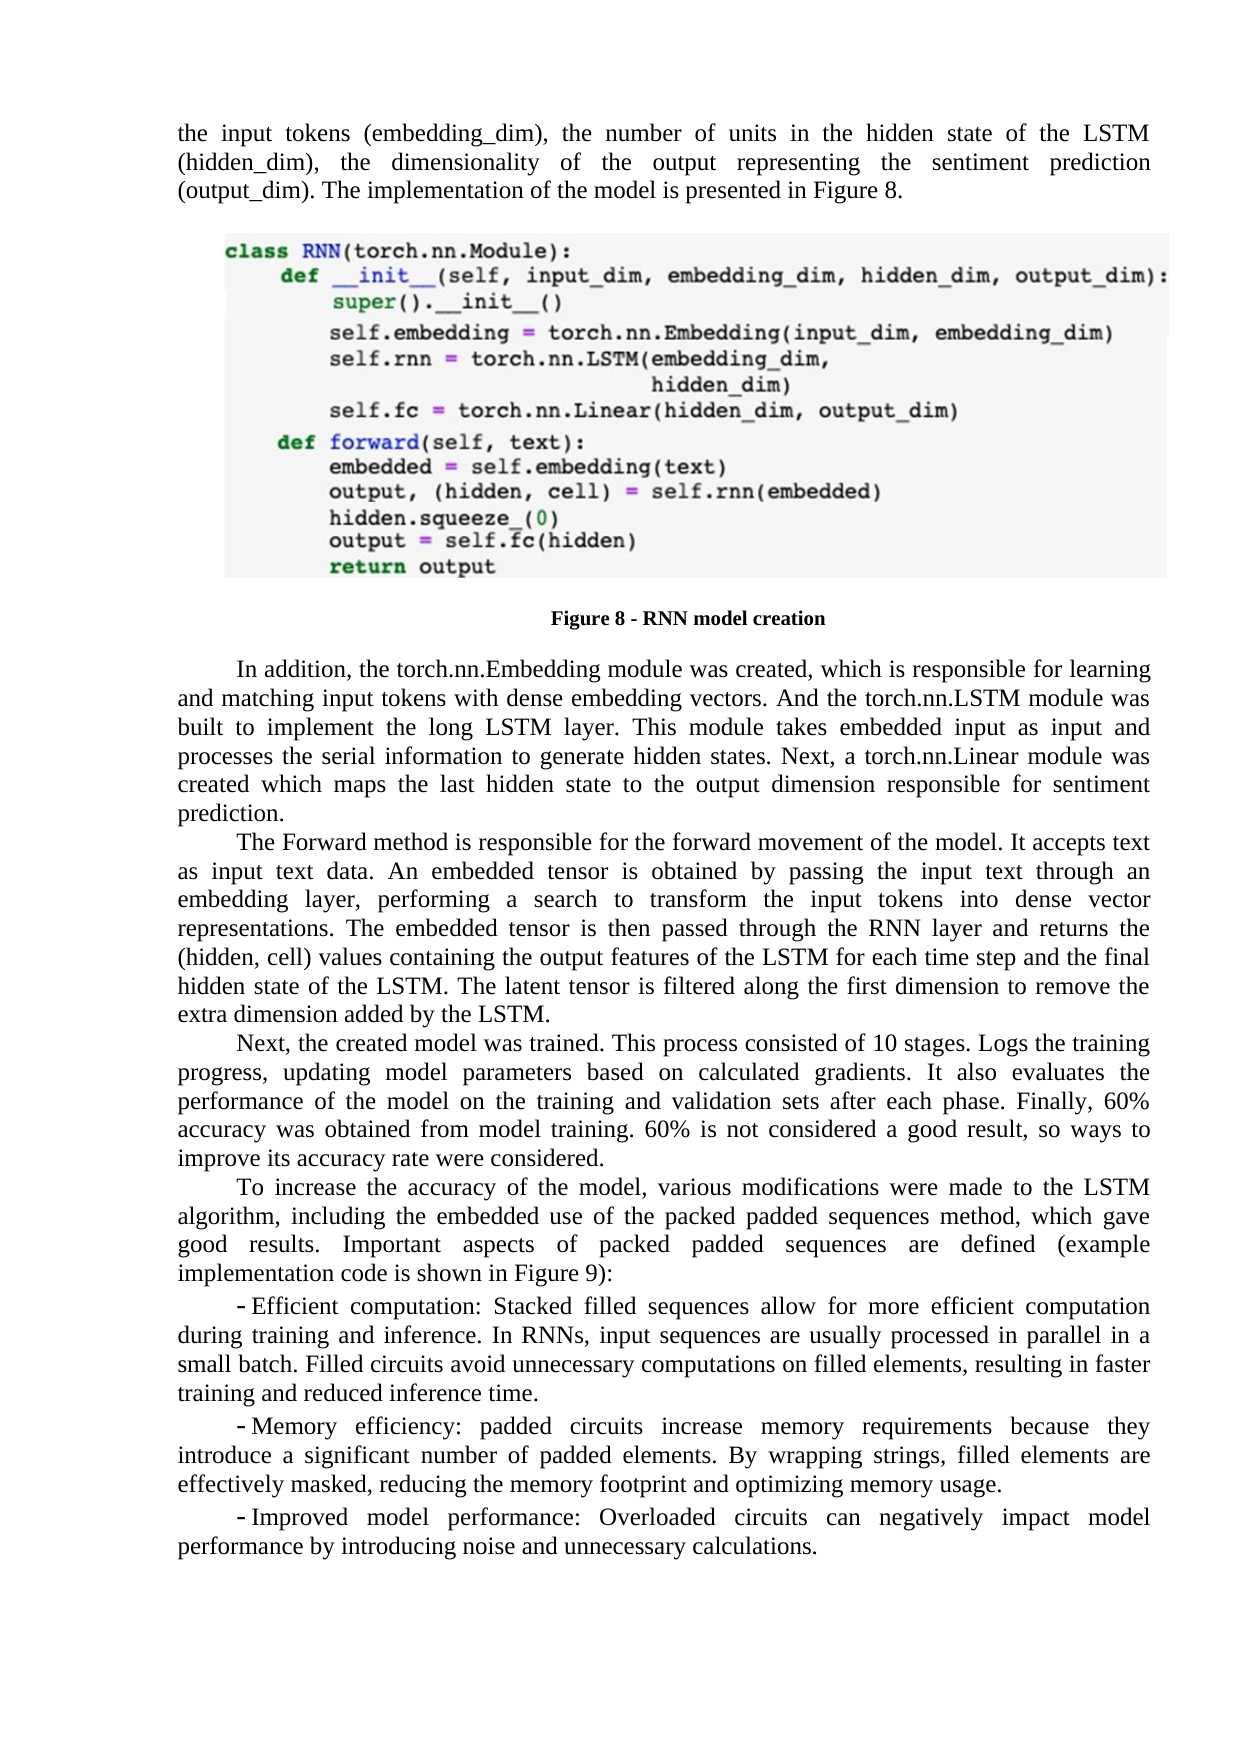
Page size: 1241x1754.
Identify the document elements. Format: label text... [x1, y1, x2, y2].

text The Forward method is responsible for the forward movement of the model. It accepts text as input text data. An embedded tensor is obtained by passing the input text through an embedding layer, performing a search to transform the input tokens into dense vector representations. The embedded tensor is then passed through the RNN layer and returns the (hidden, cell) values containing the output features of the LSTM for each time step and the final hidden state of the LSTM. The latent tensor is filtered along the first dimension to remove the extra dimension added by the LSTM. [177, 827, 1152, 1028]
text To increase the accuracy of the model, various modifications were made to the LSTM algorithm, including the embedded use of the packed padded sequences method, which gave good results. Important aspects of packed padded sequences are defined (example implementation code is shown in Figure 9): [177, 1172, 1152, 1287]
text Figure 8 - RNN model creation [177, 606, 1152, 630]
list Memory efficiency: padded circuits increase memory requirements because they introduce a significant number of padded elements. By wrapping strings, filled elements are effectively masked, reducing the memory footprint and optimizing memory usage. [177, 1407, 1152, 1498]
text In addition, the torch.nn.Embedding module was created, which is responsible for learning and matching input tokens with dense embedding vectors. And the torch.nn.LSTM module was built to implement the long LSTM layer. This module takes embedded input as input and processes the serial information to generate hidden states. Next, a torch.nn.Linear module was created which maps the last hidden state to the output dimension responsible for sentiment prediction. [177, 654, 1152, 827]
list Improved model performance: Overloaded circuits can negatively impact model performance by introducing noise and unnecessary calculations. [177, 1498, 1152, 1560]
text Next, the created model was trained. This process consisted of 10 stages. Logs the training progress, updating model parameters based on calculated gradients. It also evaluates the performance of the model on the training and validation sets after each phase. Finally, 60% accuracy was obtained from model training. 60% is not considered a good result, so ways to improve its accuracy rate were considered. [177, 1028, 1152, 1172]
list Efficient computation: Stacked filled sequences allow for more efficient computation during training and inference. In RNNs, input sequences are usually processed in parallel in a small batch. Filled circuits avoid unnecessary computations on filled elements, resulting in faster training and reduced inference time. [177, 1287, 1152, 1407]
picture [224, 233, 1169, 578]
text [177, 118, 1152, 204]
